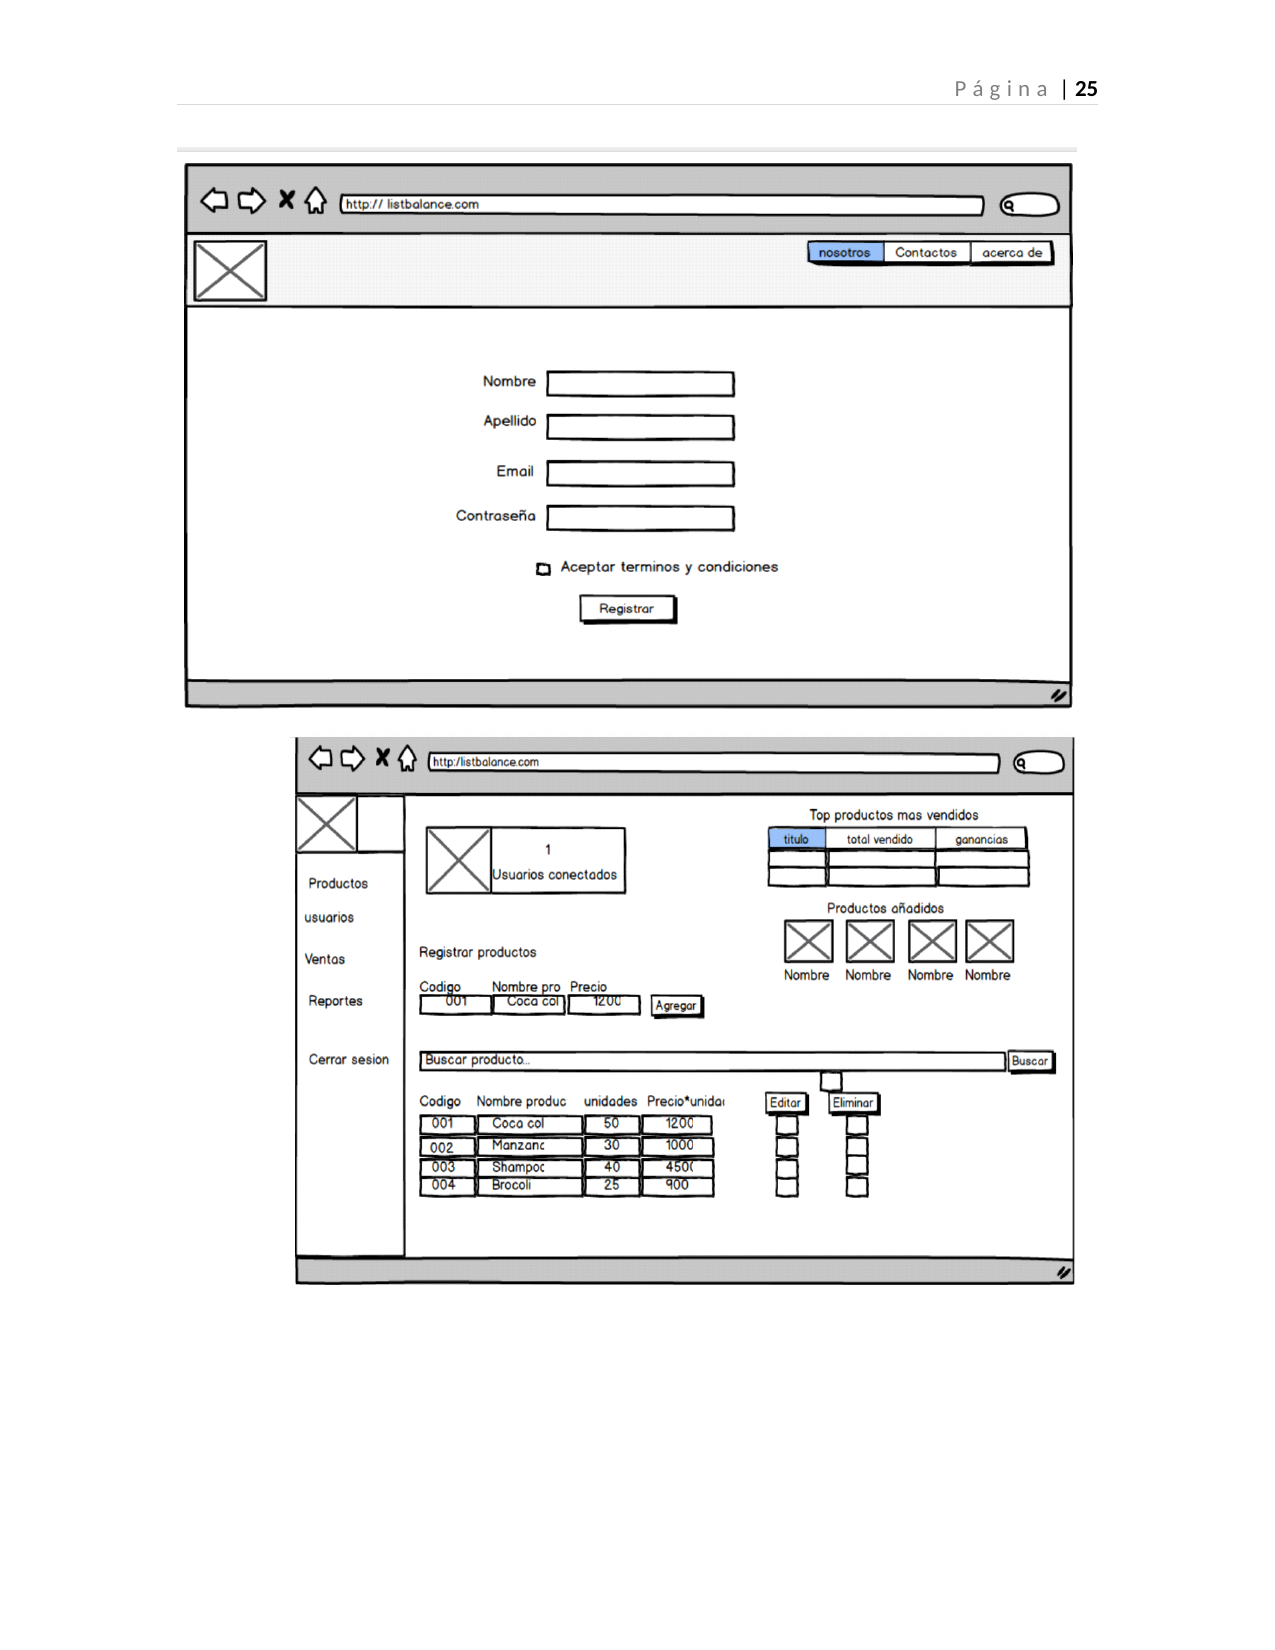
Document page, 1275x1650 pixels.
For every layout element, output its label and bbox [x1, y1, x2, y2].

picture [289, 731, 1075, 1296]
picture [177, 147, 1078, 715]
